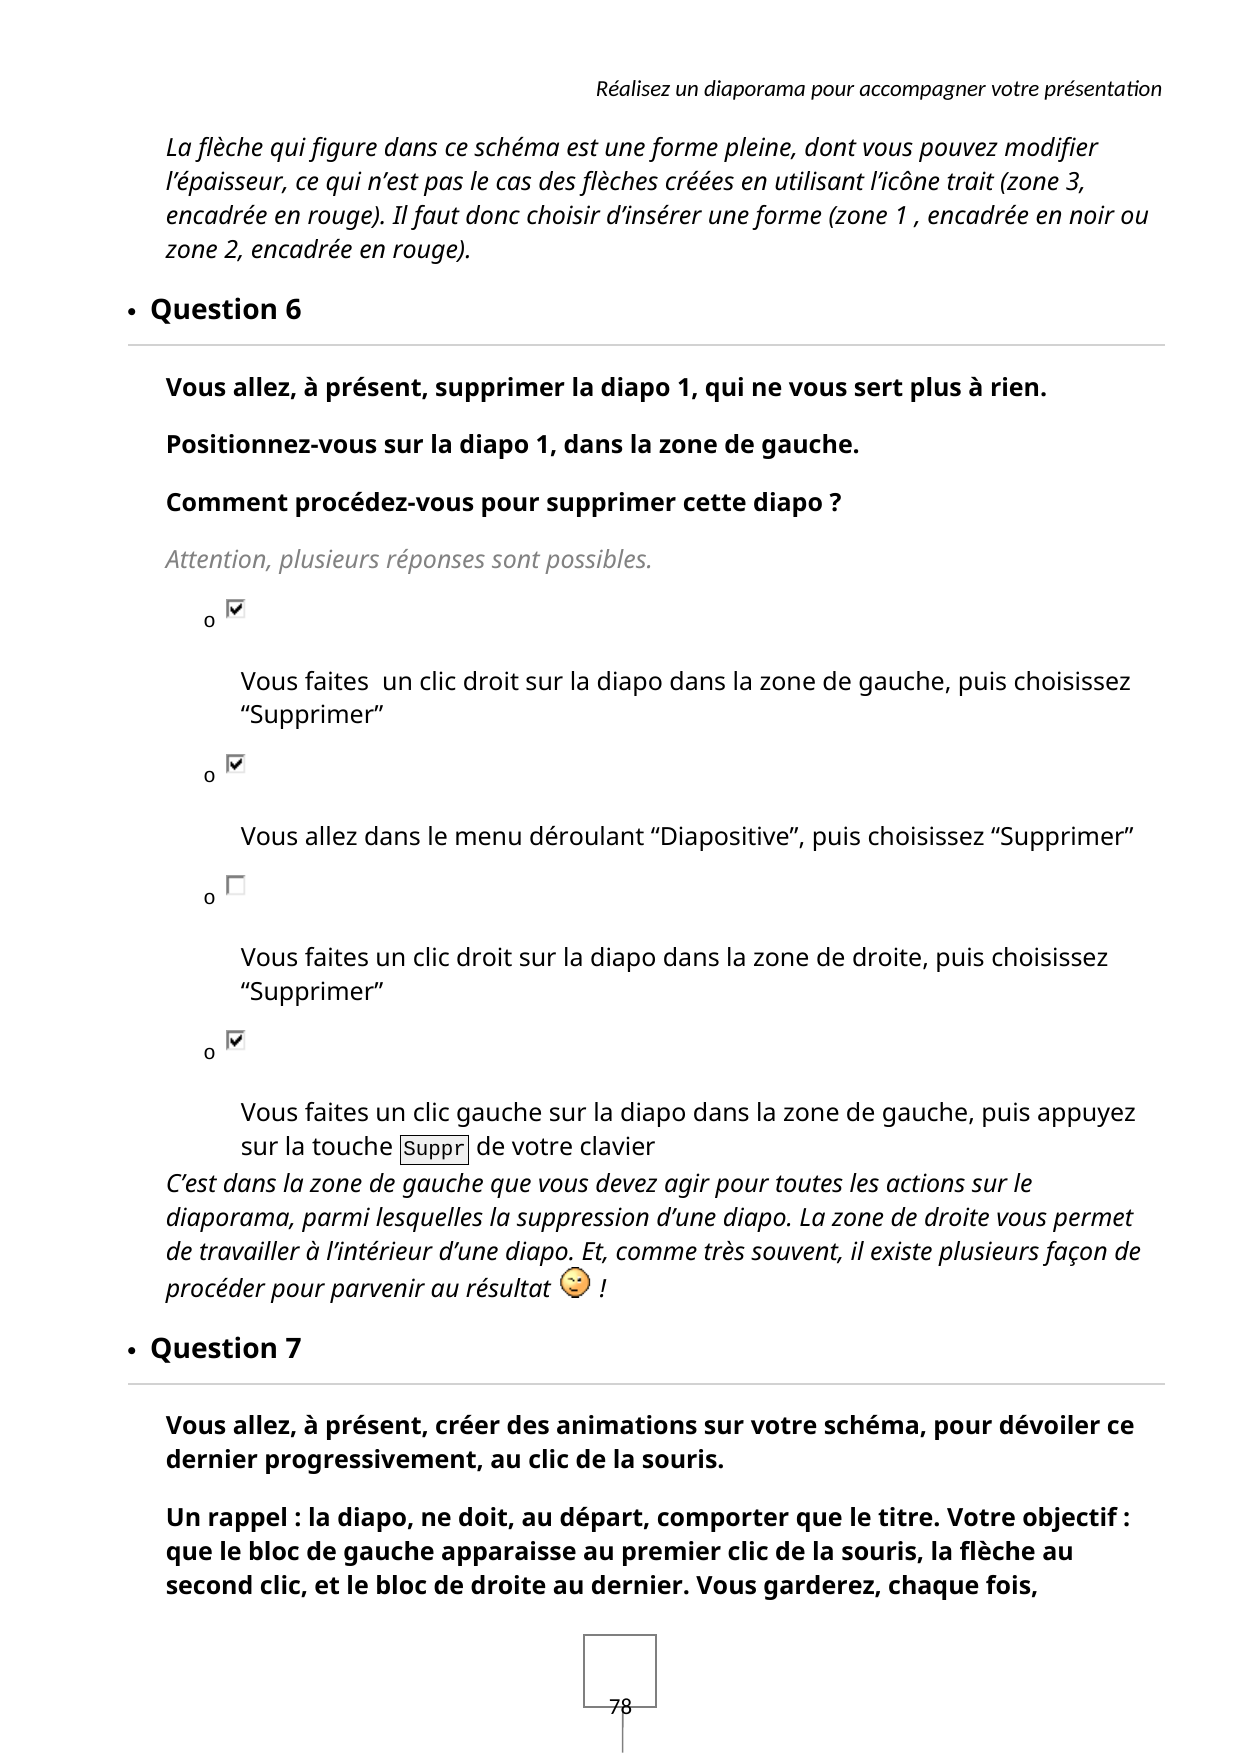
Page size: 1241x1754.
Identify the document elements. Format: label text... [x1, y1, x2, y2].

text Vous allez, à présent, supprimer la diapo 1, qui ne vous sert plus à rien. [166, 369, 1165, 403]
subtitle Question 7 [128, 1328, 1165, 1383]
subtitle Question 6 [128, 289, 1165, 344]
text Vous faites un clic gauche sur la diapo dans la zone de gauche, puis appuyez sur la touche Suppr de votre clavier [241, 1095, 1165, 1165]
text Comment procédez-vous pour supprimer cette diapo ? [166, 484, 1165, 518]
text Vous allez, à présent, créer des animations sur votre schéma, pour dévoiler ce dernier progressivement, au clic de la souris. [166, 1408, 1165, 1476]
text Vous allez dans le menu déroulant “Diapositive”, puis choisissez “Supprimer” [241, 818, 1165, 852]
picture [560, 1267, 590, 1298]
text Attention, plusieurs réponses sont possibles. [166, 542, 1165, 576]
text C’est dans la zone de gauche que vous devez agir pour toutes les actions sur le diaporama, parmi lesquelles la suppression d’une diapo. La zone de droite vous permet de travailler à l’intérieur d’une diapo. Et, comme très souvent, il existe plusieurs façon de procéder pour parvenir au résultat ! [166, 1165, 1165, 1304]
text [166, 1499, 1165, 1602]
text Positionnez-vous sur la diapo 1, dans la zone de gauche. [166, 427, 1165, 461]
text La flèche qui figure dans ce schéma est une forme pleine, dont vous pouvez modifier l’épaisseur, ce qui n’est pas le cas des flèches créées en utilisant l’icône trait (zone 3, encadrée en rouge). Il faut donc choisir d’insérer une forme (zone 1 , encadrée en noir ou zone 2, encadrée en rouge). [166, 130, 1165, 266]
text Vous faites un clic droit sur la diapo dans la zone de gauche, puis choisissez “Supprimer” [241, 663, 1165, 731]
text Vous faites un clic droit sur la diapo dans la zone de droite, puis choisissez “Supprimer” [241, 939, 1165, 1008]
